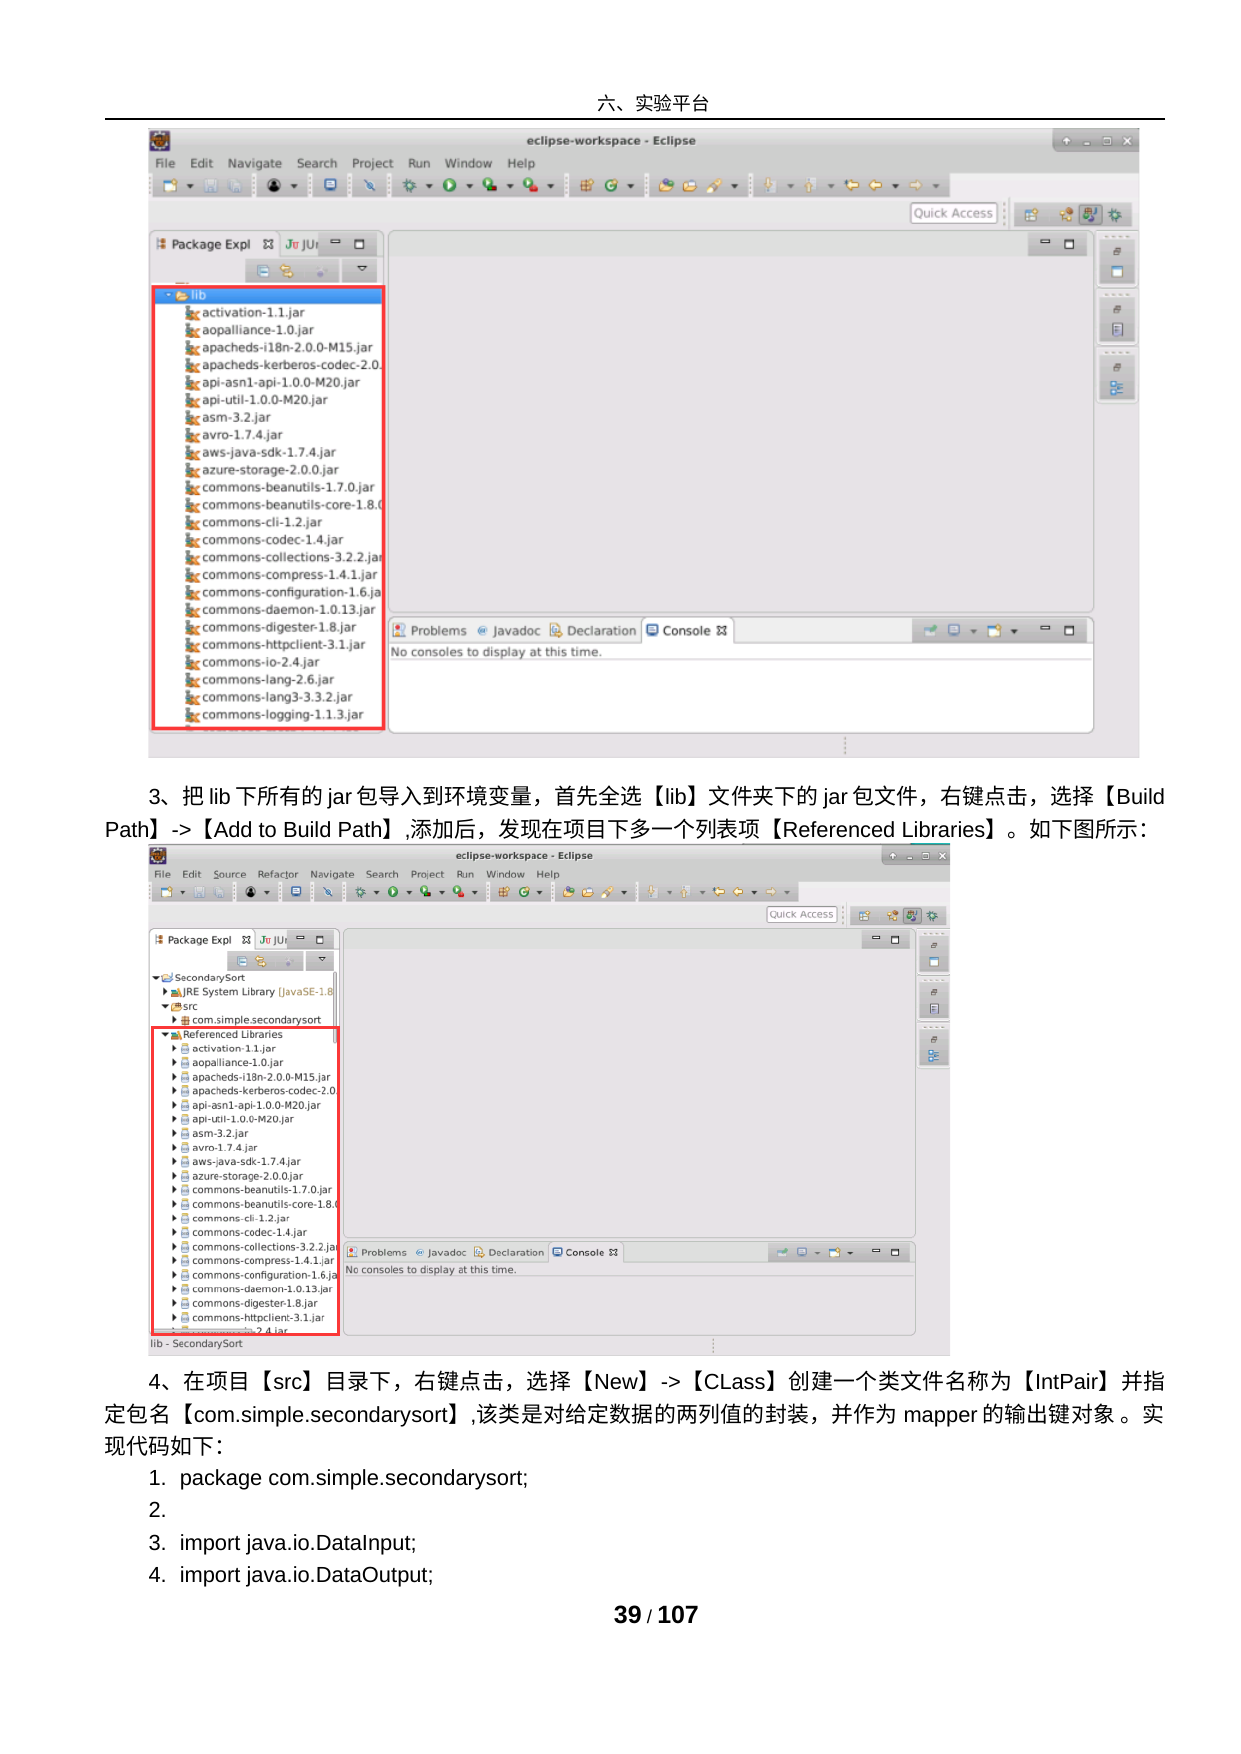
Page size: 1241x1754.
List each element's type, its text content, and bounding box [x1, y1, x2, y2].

text 4、在项目【src】目录下，右键点击，选择【New】->【CLass】创建一个类文件名称为【IntPair】并指定包名【com.simple.secondarysort】,该类是对给定数据的两列值的封装，并作为mapper的输出键对象 。实现代码如下： [104, 1364, 1165, 1461]
picture [148, 843, 951, 1356]
list import java.io.DataOutput; [104, 1559, 1165, 1591]
list import java.io.DataInput; [104, 1526, 1165, 1559]
text 3、把lib下所有的jar包导入到环境变量，首先全选【lib】文件夹下的jar包文件，右键点击，选择【Build Path】->【Add to Build Path】,添加后，发现在项目下多一个列表项【Referenced Libraries】。如下图所示： [104, 779, 1165, 844]
picture [148, 128, 1140, 758]
list package com.simple.secondarysort; [104, 1461, 1165, 1494]
